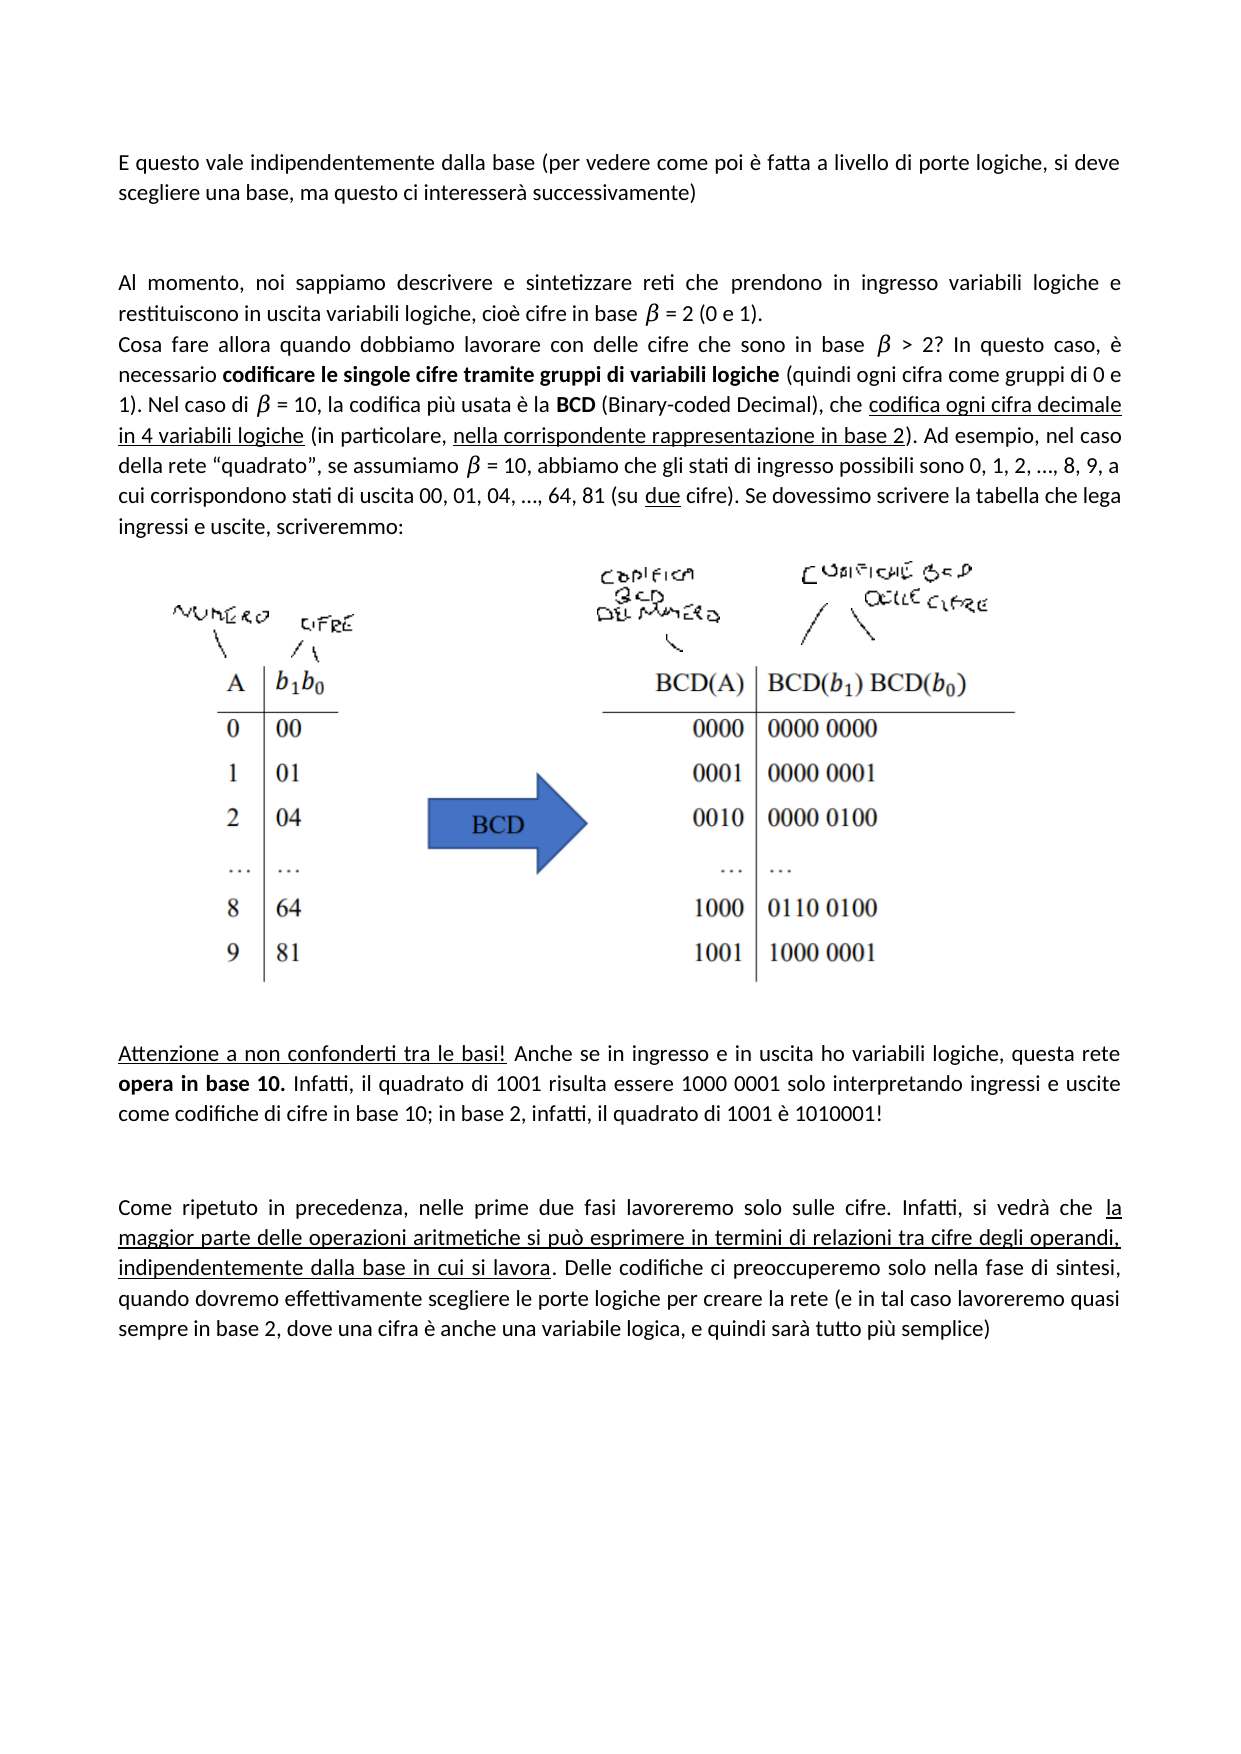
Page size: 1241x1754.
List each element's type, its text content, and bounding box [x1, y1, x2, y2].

picture [822, 561, 972, 583]
picture [173, 605, 269, 658]
picture [597, 567, 720, 623]
picture [801, 603, 828, 645]
picture [802, 566, 817, 584]
picture [851, 588, 989, 642]
text Attenzione a non confonderti tra le basi! Anche se in ingresso e in uscita ho variabili logiche, questa rete opera in base 10. Infatti, il quadrato di 1001 risulta essere 1000 0001 solo interpretando ingressi e uscite come codifiche di cifre in base 10; in base 2, infatti, il quadrato di 1001 è 1010001! [118, 1039, 1122, 1127]
text E questo vale indipendentemente dalla base (per vedere come poi è fatta a livello di porte logiche, si deve scegliere una base, ma questo ci interesserà successivamente) [118, 148, 1122, 206]
text Cosa fare allora quando dobbiamo lavorare con delle cifre che sono in base 𝛽 > 2? In questo caso, è necessario codificare le singole cifre tramite gruppi di variabili logiche (quindi ogni cifra come gruppi di 0 e 1). Nel caso di 𝛽 = 10, la codifica più usata è la BCD (Binary-coded Decimal), che codifica ogni cifra decimale in 4 variabili logiche (in particolare, nella corrispondente rappresentazione in base 2). Ad esempio, nel caso della rete “quadrato”, se assumiamo 𝛽 = 10, abbiamo che gli stati di ingresso possibili sono 0, 1, 2, …, 8, 9, a cui corrispondono stati di uscita 00, 01, 04, …, 64, 81 (su due cifre). Se dovessimo scrivere la tabella che lega ingressi e uscite, scriveremmo: [118, 329, 1122, 540]
text Come ripetuto in precedenza, nelle prime due fasi lavoreremo solo sulle cifre. Infatti, si vedrà che la maggior parte delle operazioni aritmetiche si può esprimere in termini di relazioni tra cifre degli operandi, indipendentemente dalla base in cui si lavora. Delle codifiche ci preoccuperemo solo nella fase di sintesi, quando dovremo effettivamente scegliere le porte logiche per creare la rete (e in tal caso lavoreremo quasi sempre in base 2, dove una cifra è anche una variabile logica, e quindi sarà tutto più semplice) [118, 1193, 1122, 1342]
picture [217, 614, 1023, 991]
picture [666, 634, 683, 652]
text Al momento, noi sappiamo descrivere e sintetizzare reti che prendono in ingresso variabili logiche e restituiscono in uscita variabili logiche, cioè cifre in base 𝛽 = 2 (0 e 1). [118, 268, 1122, 327]
